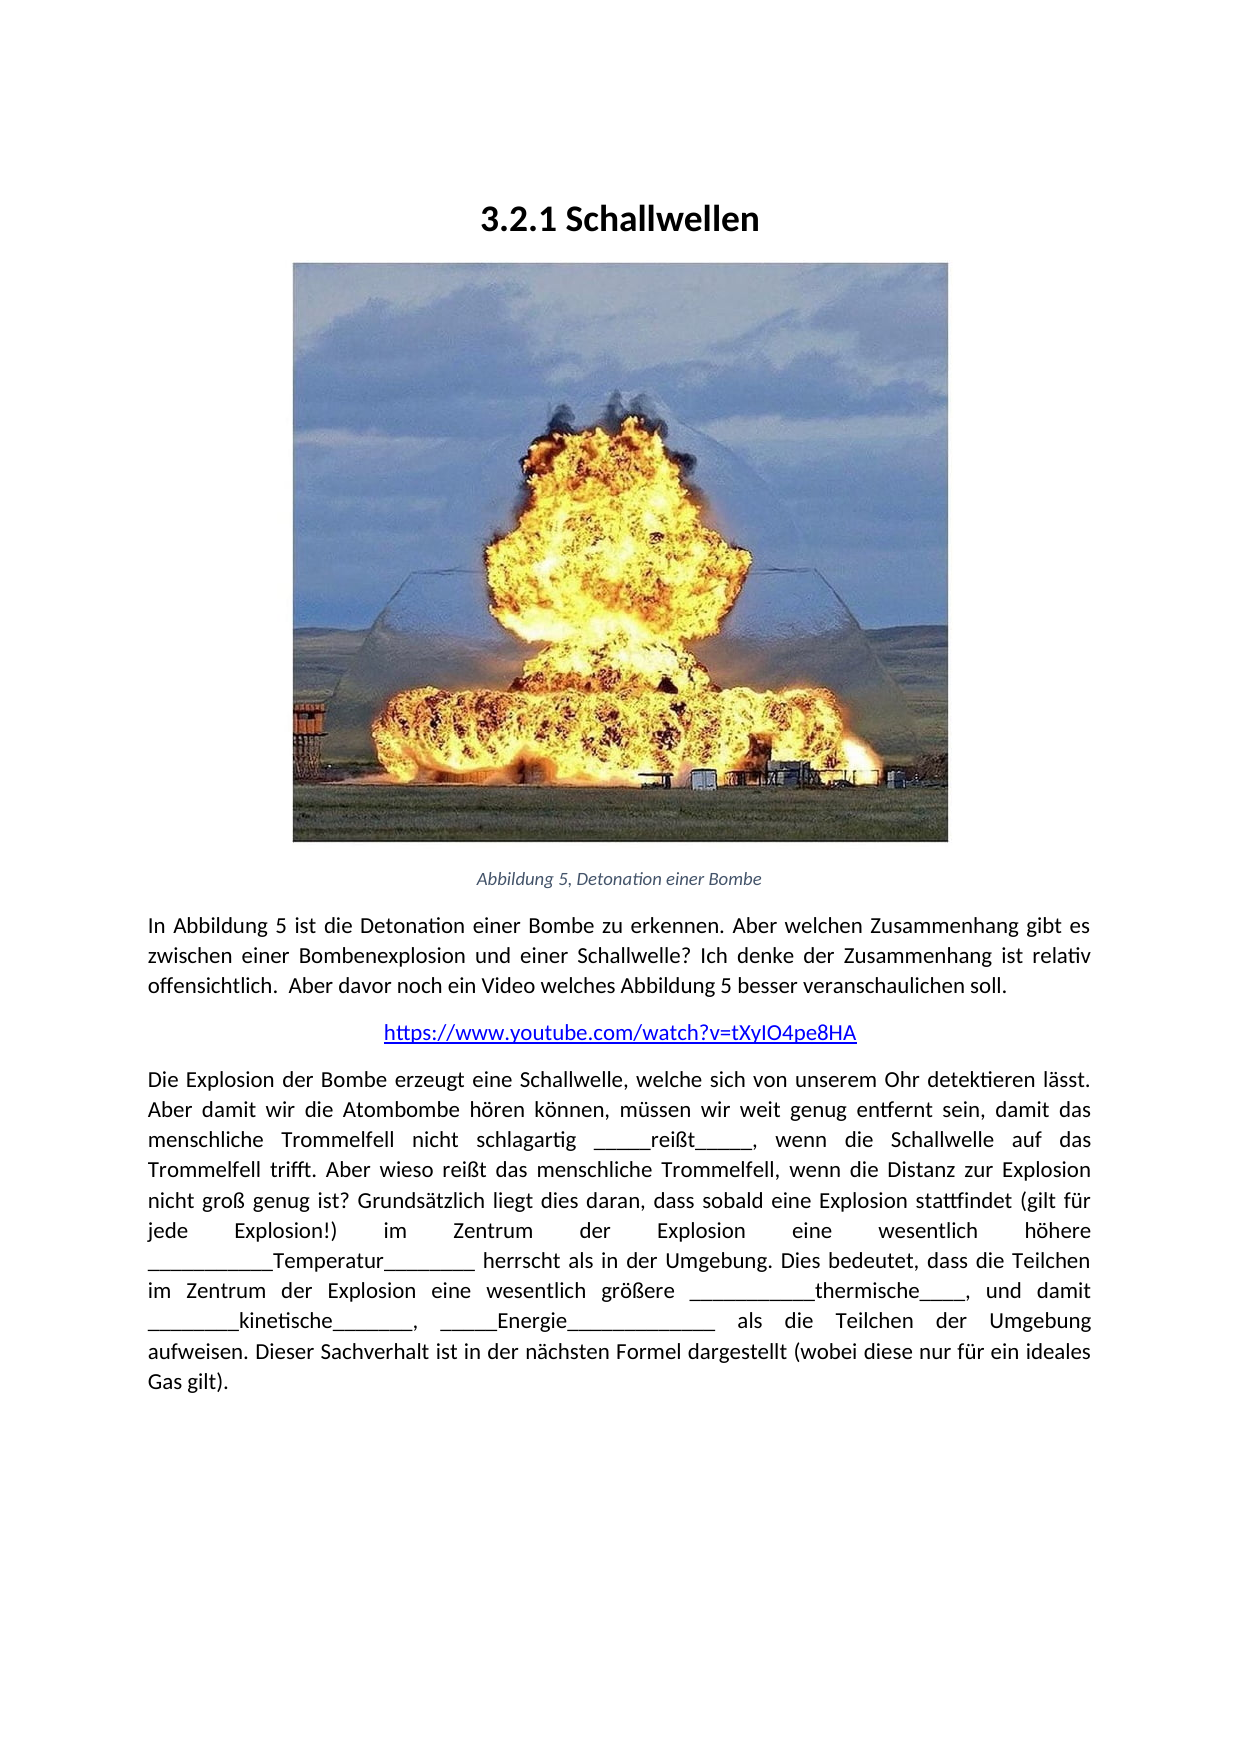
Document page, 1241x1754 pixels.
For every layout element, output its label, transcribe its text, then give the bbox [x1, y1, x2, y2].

text In Abbildung 5 ist die Detonation einer Bombe zu erkennen. Aber welchen Zusammenhang gibt es zwischen einer Bombenexplosion und einer Schallwelle? Ich denke der Zusammenhang ist relativ offensichtlich. Aber davor noch ein Video welches Abbildung 5 besser veranschaulichen soll. [148, 911, 1093, 999]
picture [276, 260, 964, 849]
text https://www.youtube.com/watch?v=tXyIO4pe8HA [148, 1018, 1093, 1046]
text Abbildung 5, Detonation einer Bombe [148, 867, 1093, 890]
text 3.2.1 Schallwellen [148, 194, 1093, 240]
text Die Explosion der Bombe erzeugt eine Schallwelle, welche sich von unserem Ohr detektieren lässt. Aber damit wir die Atombombe hören können, müssen wir weit genug entfernt sein, damit das menschliche Trommelfell nicht schlagartig _____reißt_____, wenn die Schallwelle auf das Trommelfell trifft. Aber wieso reißt das menschliche Trommelfell, wenn die Distanz zur Explosion nicht groß genug ist? Grundsätzlich liegt dies daran, dass sobald eine Explosion stattfindet (gilt für jede Explosion!) im Zentrum der Explosion eine wesentlich höhere ___________Temperatur________ herrscht als in der Umgebung. Dies bedeutet, dass die Teilchen im Zentrum der Explosion eine wesentlich größere ___________thermische____, und damit ________kinetische_______, _____Energie_____________ als die Teilchen der Umgebung aufweisen. Dieser Sachverhalt ist in der nächsten Formel dargestellt (wobei diese nur für ein ideales Gas gilt). [148, 1065, 1093, 1395]
